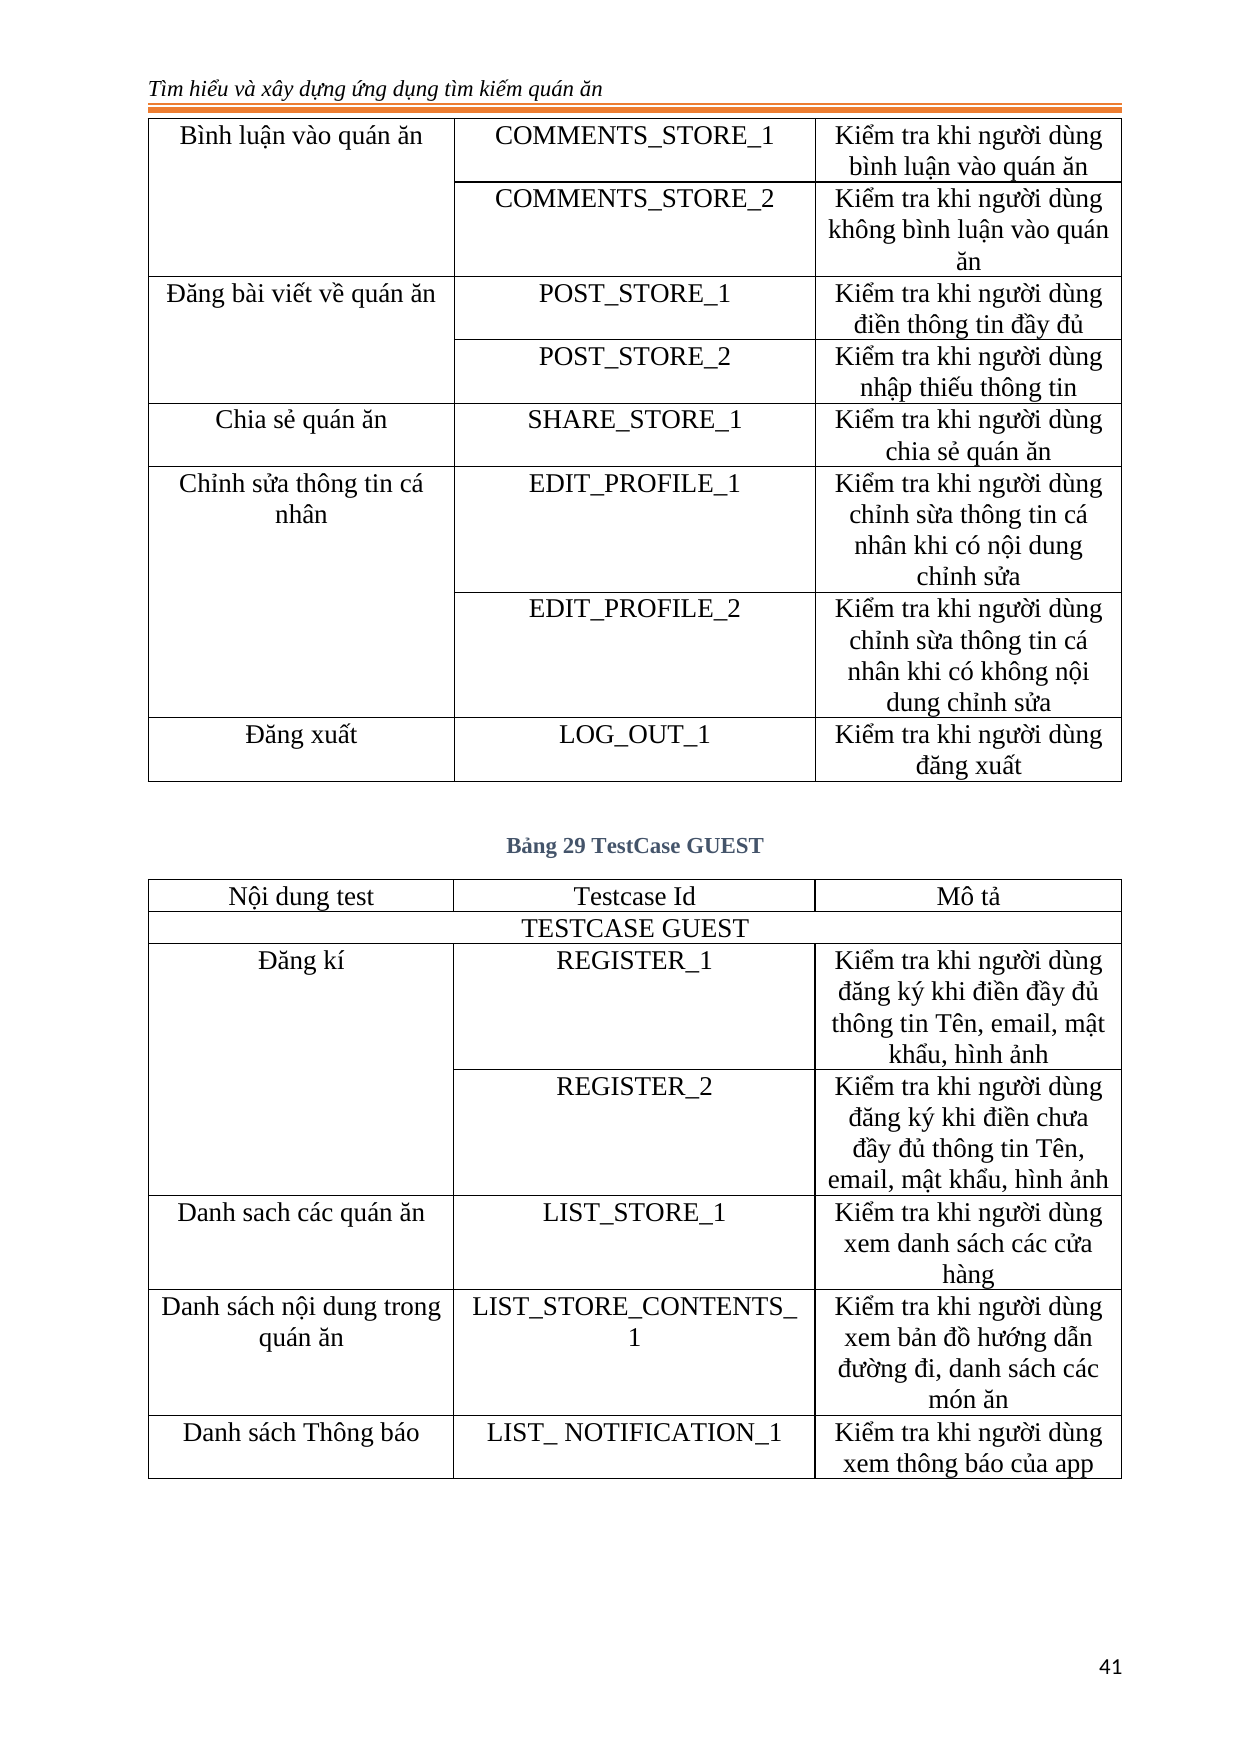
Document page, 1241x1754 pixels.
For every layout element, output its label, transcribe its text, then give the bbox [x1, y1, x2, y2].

table_cell SHARE_STORE_1 [455, 404, 815, 466]
table_cell LIST_STORE_CONTENTS_1 [454, 1290, 814, 1415]
table_cell REGISTER_1 [454, 944, 814, 1069]
table_cell Kiểm tra khi người dùng chỉnh sừa thông tin cá nhân khi có không nội dung chỉnh sửa [816, 593, 1121, 717]
table_cell Chỉnh sửa thông tin cá nhân [149, 467, 454, 717]
table_cell TESTCASE GUEST [149, 912, 1121, 943]
table_cell Kiểm tra khi người dùng không bình luận vào quán ăn [816, 183, 1121, 276]
table_cell Kiểm tra khi người dùng điền thông tin đầy đủ [816, 277, 1121, 339]
table_cell Kiểm tra khi người dùng chia sẻ quán ăn [816, 404, 1121, 466]
table_cell Kiểm tra khi người dùng xem danh sách các cửa hàng [816, 1196, 1121, 1289]
table_cell EDIT_PROFILE_1 [455, 467, 815, 592]
table_cell COMMENTS_STORE_1 [455, 119, 815, 181]
table_cell Kiểm tra khi người dùng xem bản đồ hướng dẫn đường đi, danh sách các món ăn [816, 1290, 1121, 1415]
table_cell Danh sach các quán ăn [149, 1196, 453, 1289]
table_cell REGISTER_2 [454, 1070, 814, 1194]
table_cell Danh sách Thông báo [149, 1416, 453, 1478]
text Bảng 29 TestCase GUEST [148, 832, 1122, 858]
table_cell Kiểm tra khi người dùng đăng ký khi điền đầy đủ thông tin Tên, email, mật khẩu, hình ảnh [816, 944, 1121, 1069]
table_cell Đăng bài viết về quán ăn [149, 277, 454, 403]
table_cell Kiểm tra khi người dùng xem thông báo của app [816, 1416, 1121, 1478]
table_header Nội dung test [149, 880, 453, 911]
table_cell COMMENTS_STORE_2 [455, 183, 815, 276]
table_cell Kiểm tra khi người dùng đăng xuất [816, 718, 1121, 781]
table_cell Bình luận vào quán ăn [149, 119, 454, 276]
table_cell Kiểm tra khi người dùng nhập thiếu thông tin [816, 340, 1121, 403]
table_header Mô tả [816, 880, 1121, 911]
table_cell Đăng kí [149, 944, 453, 1194]
table_cell POST_STORE_1 [455, 277, 815, 339]
table_cell Kiểm tra khi người dùng bình luận vào quán ăn [816, 119, 1121, 181]
table_cell Kiểm tra khi người dùng đăng ký khi điền chưa đầy đủ thông tin Tên, email, mật khẩu, hình ảnh [816, 1070, 1121, 1194]
table_cell Kiểm tra khi người dùng chỉnh sừa thông tin cá nhân khi có nội dung chỉnh sửa [816, 467, 1121, 592]
table_cell LIST_ NOTIFICATION_1 [454, 1416, 814, 1478]
table_cell Chia sẻ quán ăn [149, 404, 454, 466]
table_header Testcase Id [454, 880, 814, 911]
table_cell POST_STORE_2 [455, 340, 815, 403]
table_cell LIST_STORE_1 [454, 1196, 814, 1289]
table_cell EDIT_PROFILE_2 [455, 593, 815, 717]
table_cell Danh sách nội dung trong quán ăn [149, 1290, 453, 1415]
table_cell LOG_OUT_1 [455, 718, 815, 781]
table_cell Đăng xuất [149, 718, 454, 781]
